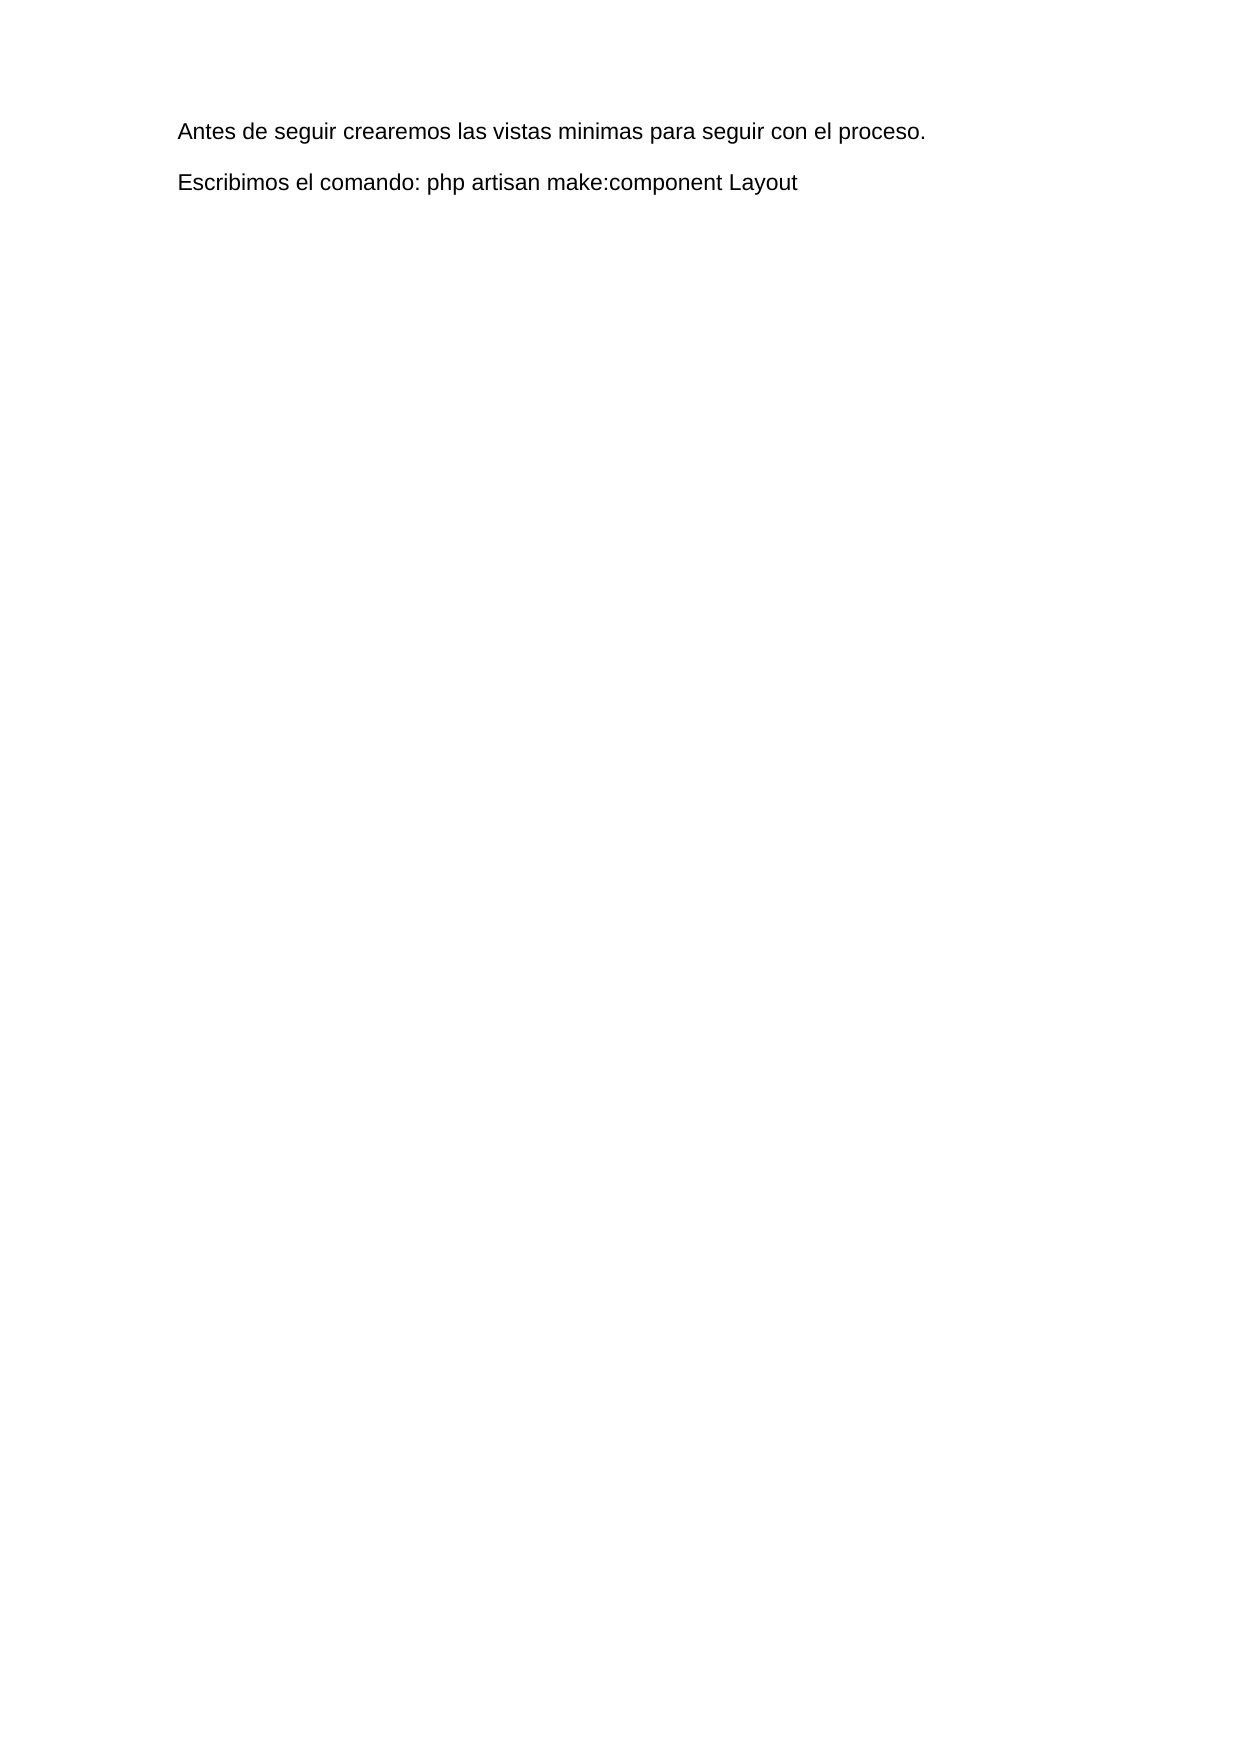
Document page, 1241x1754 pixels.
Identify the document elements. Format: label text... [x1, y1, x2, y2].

text Escribimos el comando: php artisan make:component Layout [177, 169, 1152, 196]
text Antes de seguir crearemos las vistas minimas para seguir con el proceso. [177, 118, 1152, 144]
